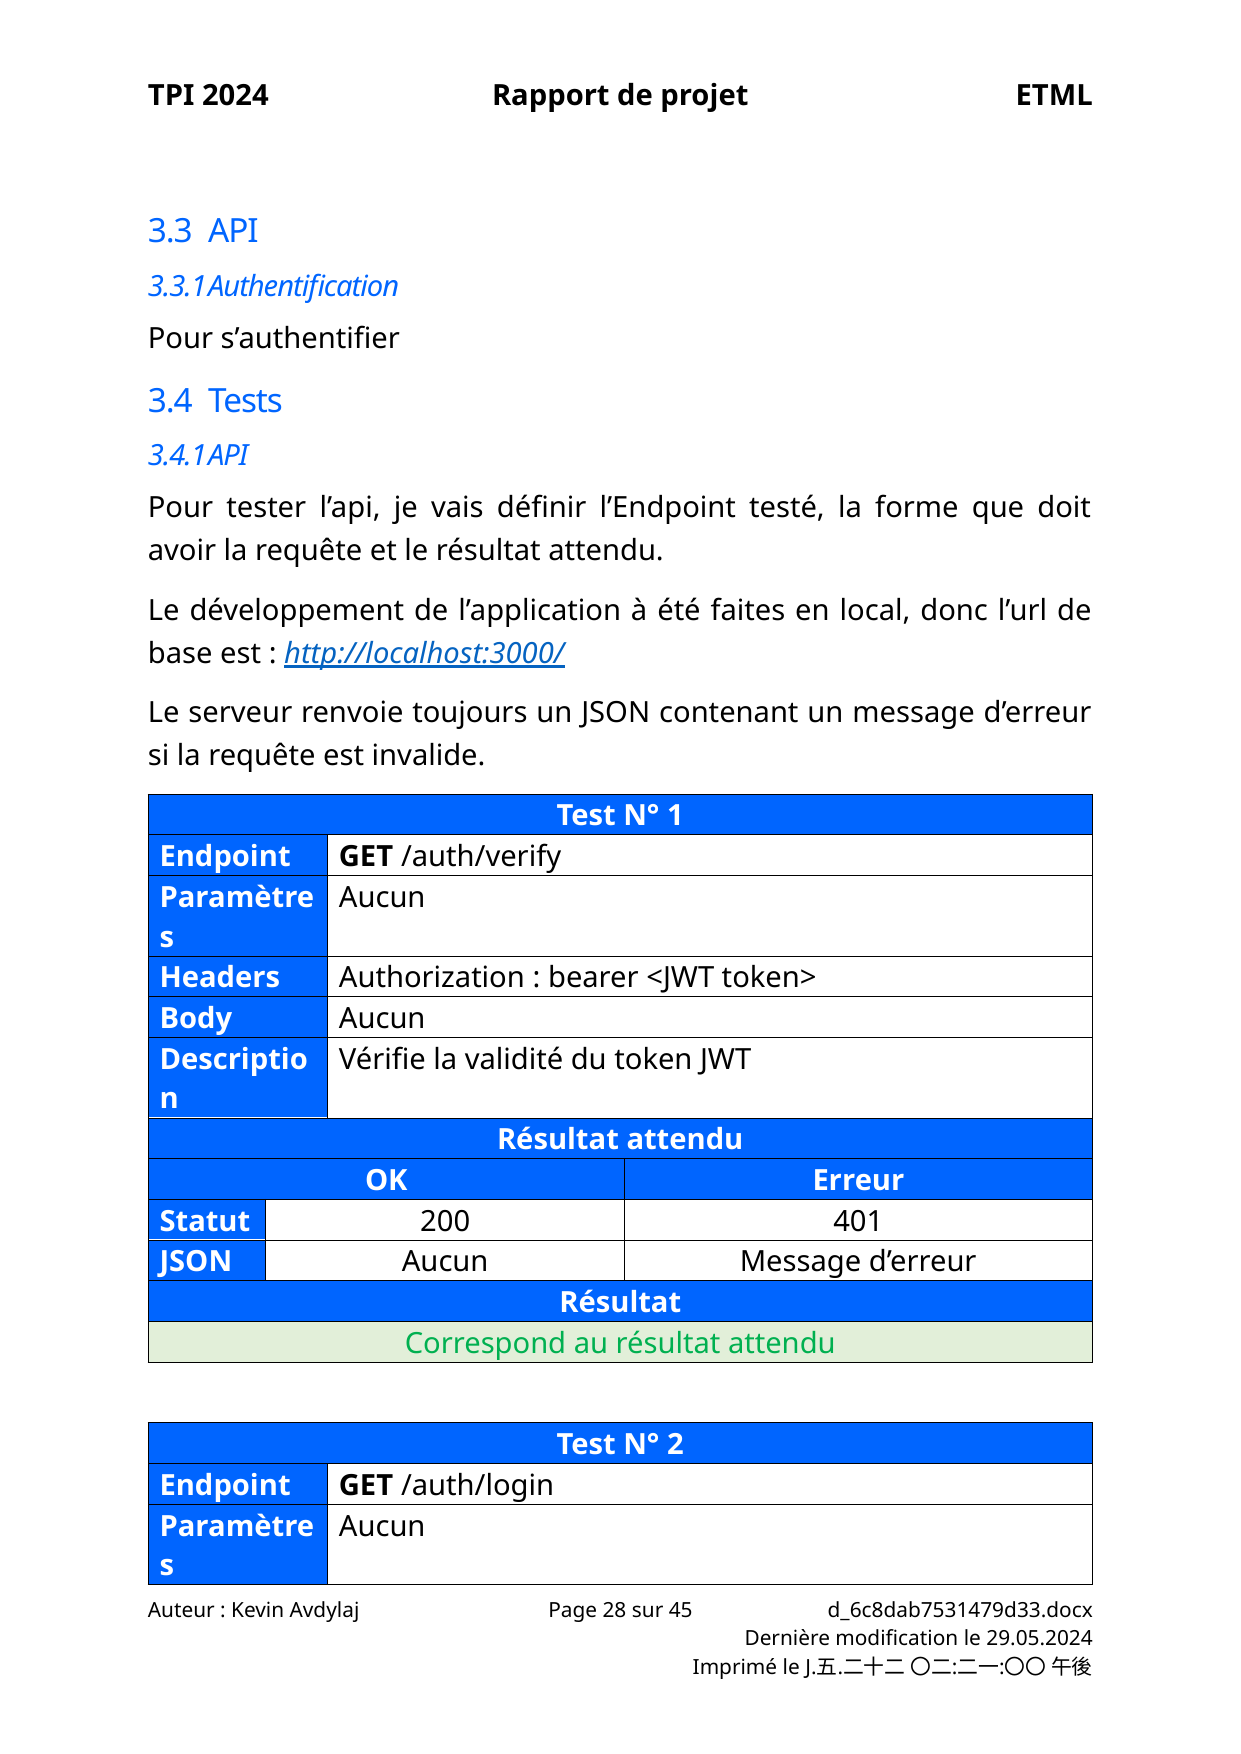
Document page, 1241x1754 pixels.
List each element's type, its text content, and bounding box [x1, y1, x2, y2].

text Pour tester l’api, je vais définir l’Endpoint testé, la forme que doit avoir la requête et le résultat attendu. [148, 487, 1093, 569]
table_cell Aucun [328, 997, 1092, 1037]
table_cell OK [149, 1159, 624, 1199]
subtitle API [148, 207, 1093, 252]
table_cell Statut [149, 1200, 265, 1239]
table_cell Headers [149, 957, 327, 996]
table_cell Authorization : bearer <JWT token> [328, 957, 1092, 996]
table_cell Paramètres [149, 1505, 327, 1584]
table_cell Résultat [149, 1281, 1092, 1321]
table_cell Résultat attendu [149, 1119, 1092, 1158]
subtitle Authentification [148, 265, 1093, 305]
table_cell Aucun [328, 876, 1092, 956]
subtitle API [148, 434, 1093, 474]
table_header Test N° 1 [149, 795, 1092, 834]
text Pour s’authentifier [148, 317, 1093, 357]
table_cell Correspond au résultat attendu [149, 1322, 1092, 1362]
table_cell Description [149, 1038, 327, 1117]
table_cell 200 [266, 1200, 624, 1239]
table_cell Endpoint [149, 1464, 327, 1504]
table_cell GET /auth/verify [328, 835, 1092, 875]
table_cell JSON [149, 1241, 265, 1280]
table_cell Erreur [625, 1159, 1092, 1199]
table_cell GET /auth/login [328, 1464, 1092, 1504]
text Le serveur renvoie toujours un JSON contenant un message d’erreur si la requête est invalide. [148, 691, 1093, 774]
table_cell Vérifie la validité du token JWT [328, 1038, 1092, 1117]
subtitle Tests [148, 377, 1093, 422]
table_cell Paramètres [149, 876, 327, 956]
table_cell Endpoint [149, 835, 327, 875]
table_cell Body [149, 997, 327, 1037]
table_cell Aucun [266, 1241, 624, 1280]
table_cell Aucun [328, 1505, 1092, 1584]
table_cell 401 [625, 1200, 1092, 1239]
table_cell Message d’erreur [625, 1241, 1092, 1280]
text Le développement de l’application à été faites en local, donc l’url de base est : http://localhost:3000/ [148, 589, 1093, 672]
table_header Test N° 2 [149, 1423, 1092, 1463]
